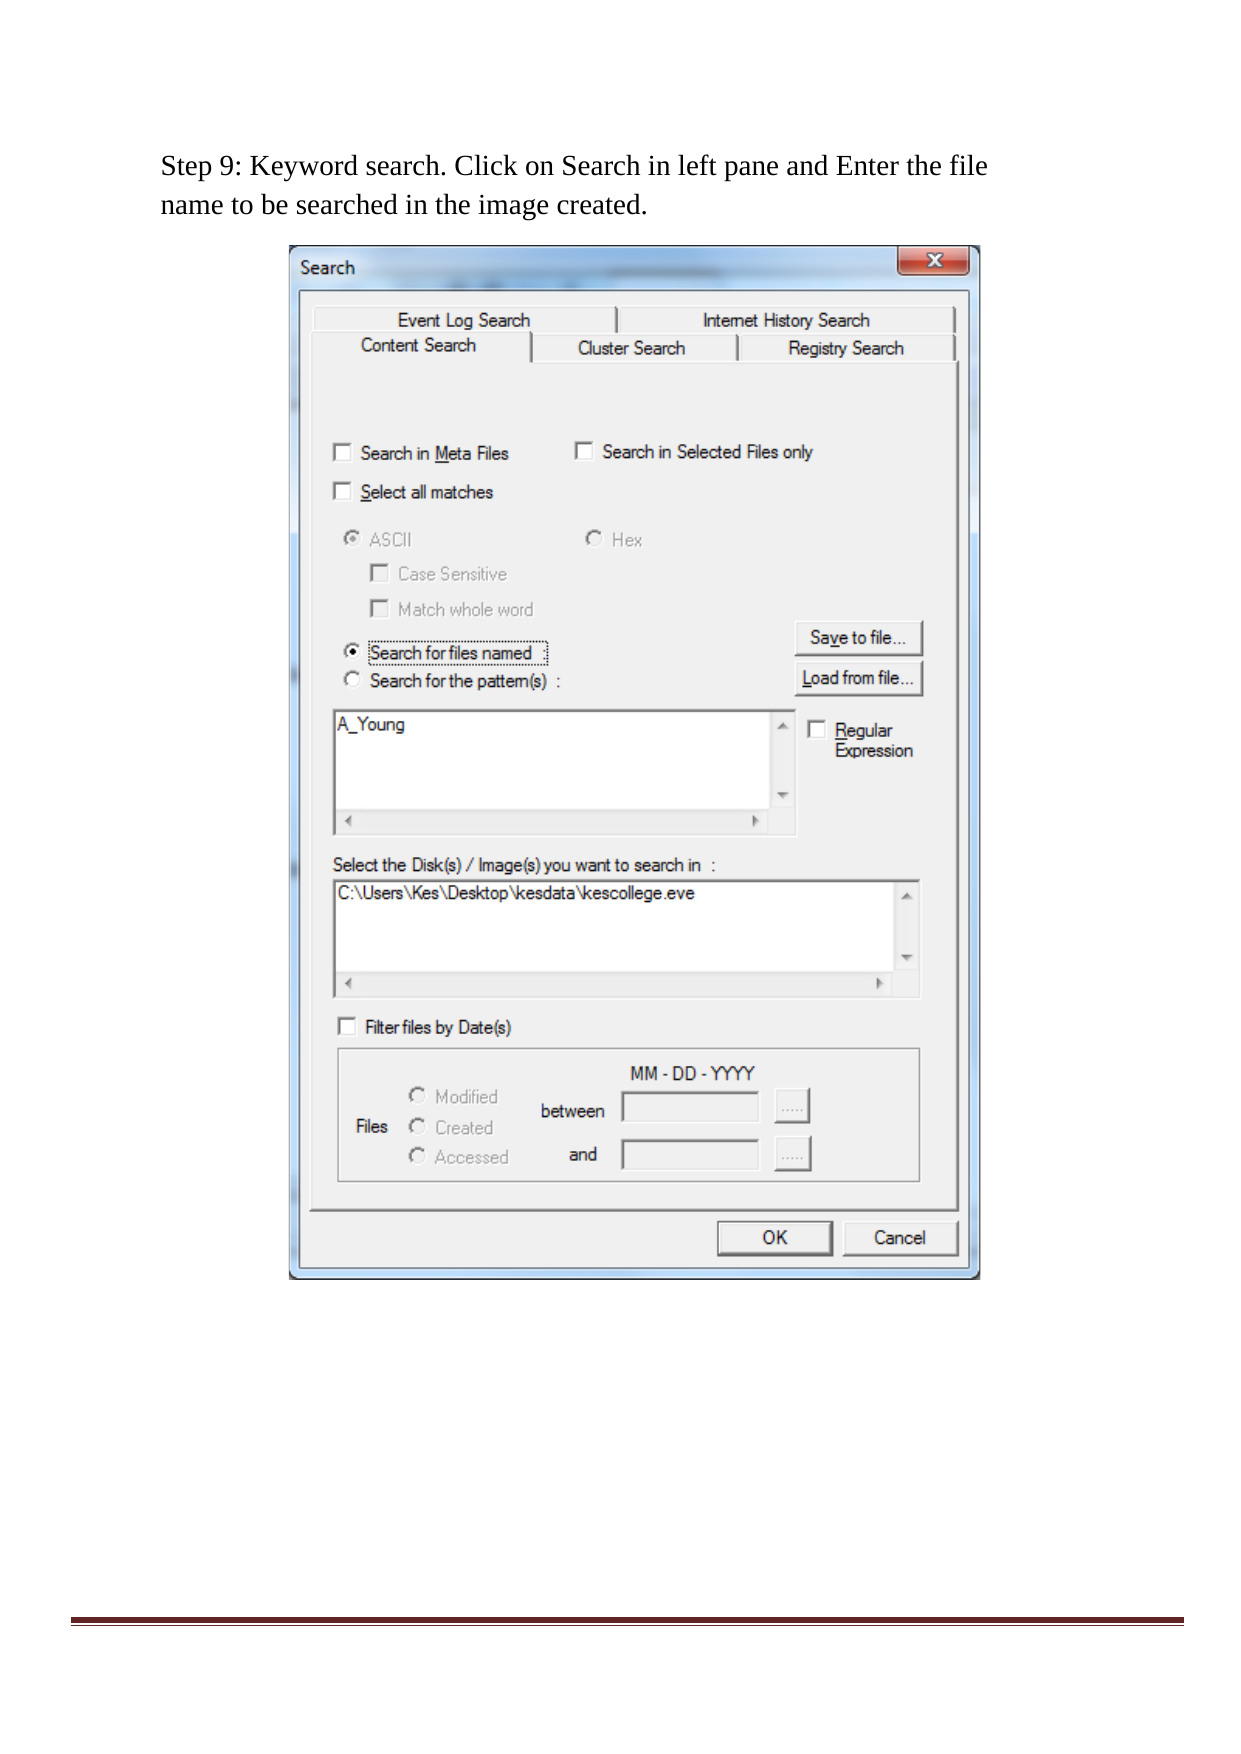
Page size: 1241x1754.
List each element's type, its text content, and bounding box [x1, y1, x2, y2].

text Step 9: Keyword search. Click on Search in left pane and Enter the file name to be searched in the image created. [160, 148, 990, 220]
picture [288, 245, 981, 1280]
